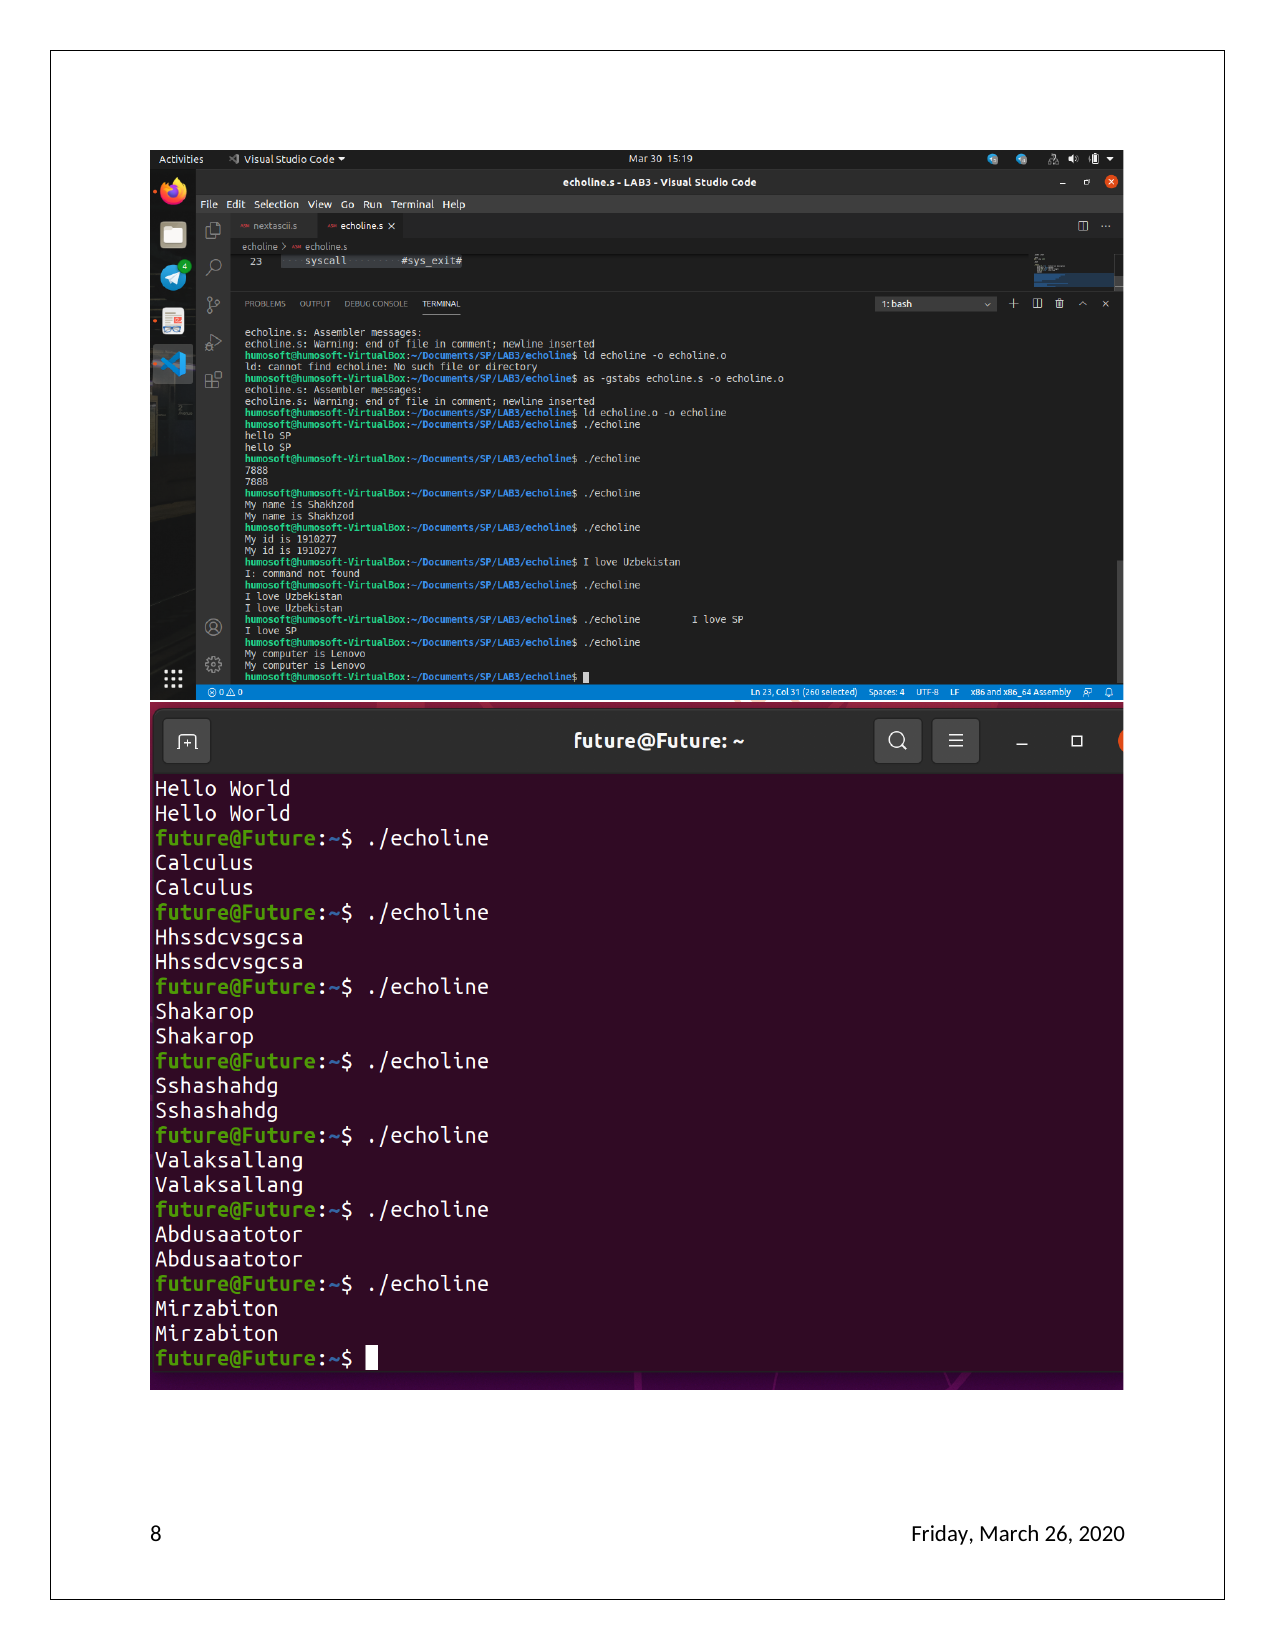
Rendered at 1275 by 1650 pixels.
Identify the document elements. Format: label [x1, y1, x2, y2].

picture [150, 150, 1124, 700]
picture [150, 702, 1124, 1390]
